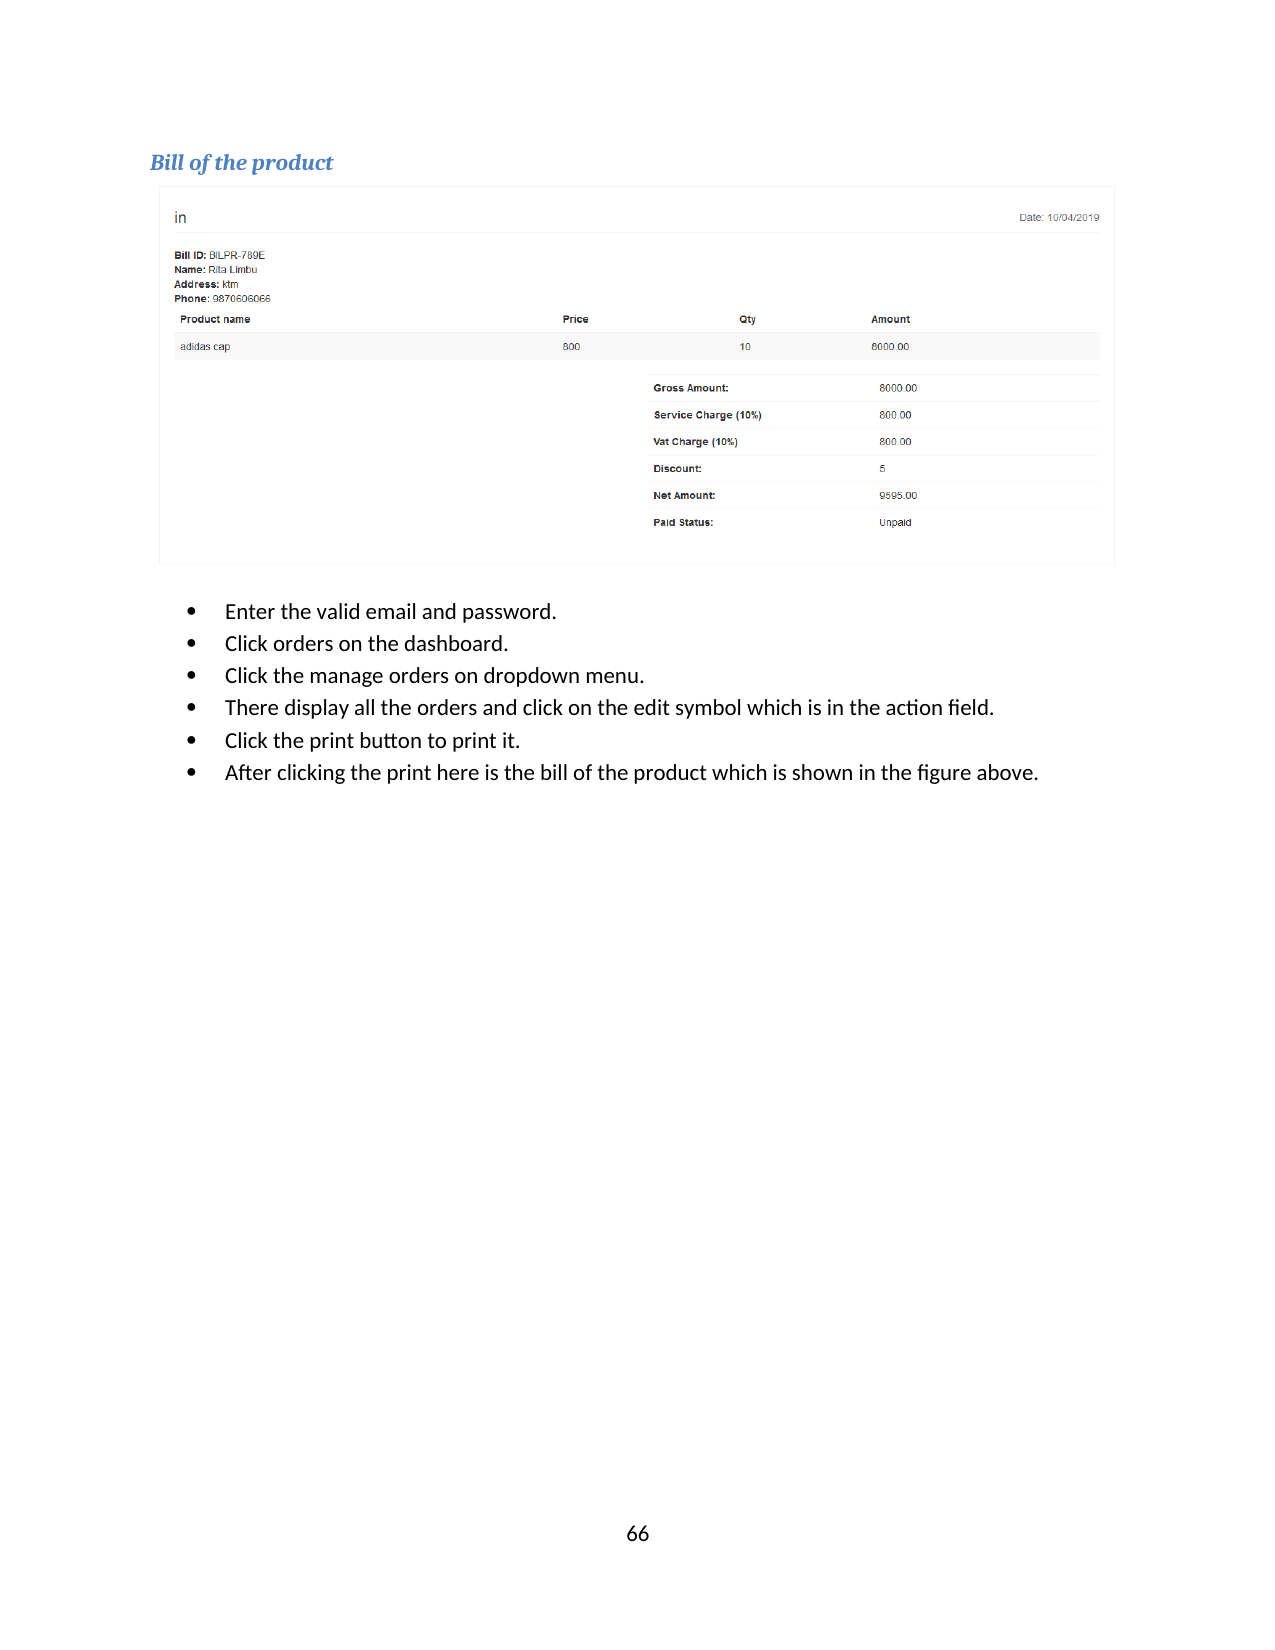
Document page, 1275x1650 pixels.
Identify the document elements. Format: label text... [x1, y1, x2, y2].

list Click orders on the dashboard. [187, 629, 1125, 657]
picture [150, 180, 1125, 572]
list After clicking the print here is the bill of the product which is shown in the figure above. [187, 758, 1125, 786]
list There display all the orders and click on the edit symbol which is in the action field. [187, 693, 1125, 722]
list Enter the valid email and password. [187, 597, 1125, 625]
list Click the print button to print it. [187, 726, 1125, 754]
list Click the manage orders on dropdown menu. [187, 661, 1125, 689]
subtitle Bill of the product [150, 150, 1125, 176]
